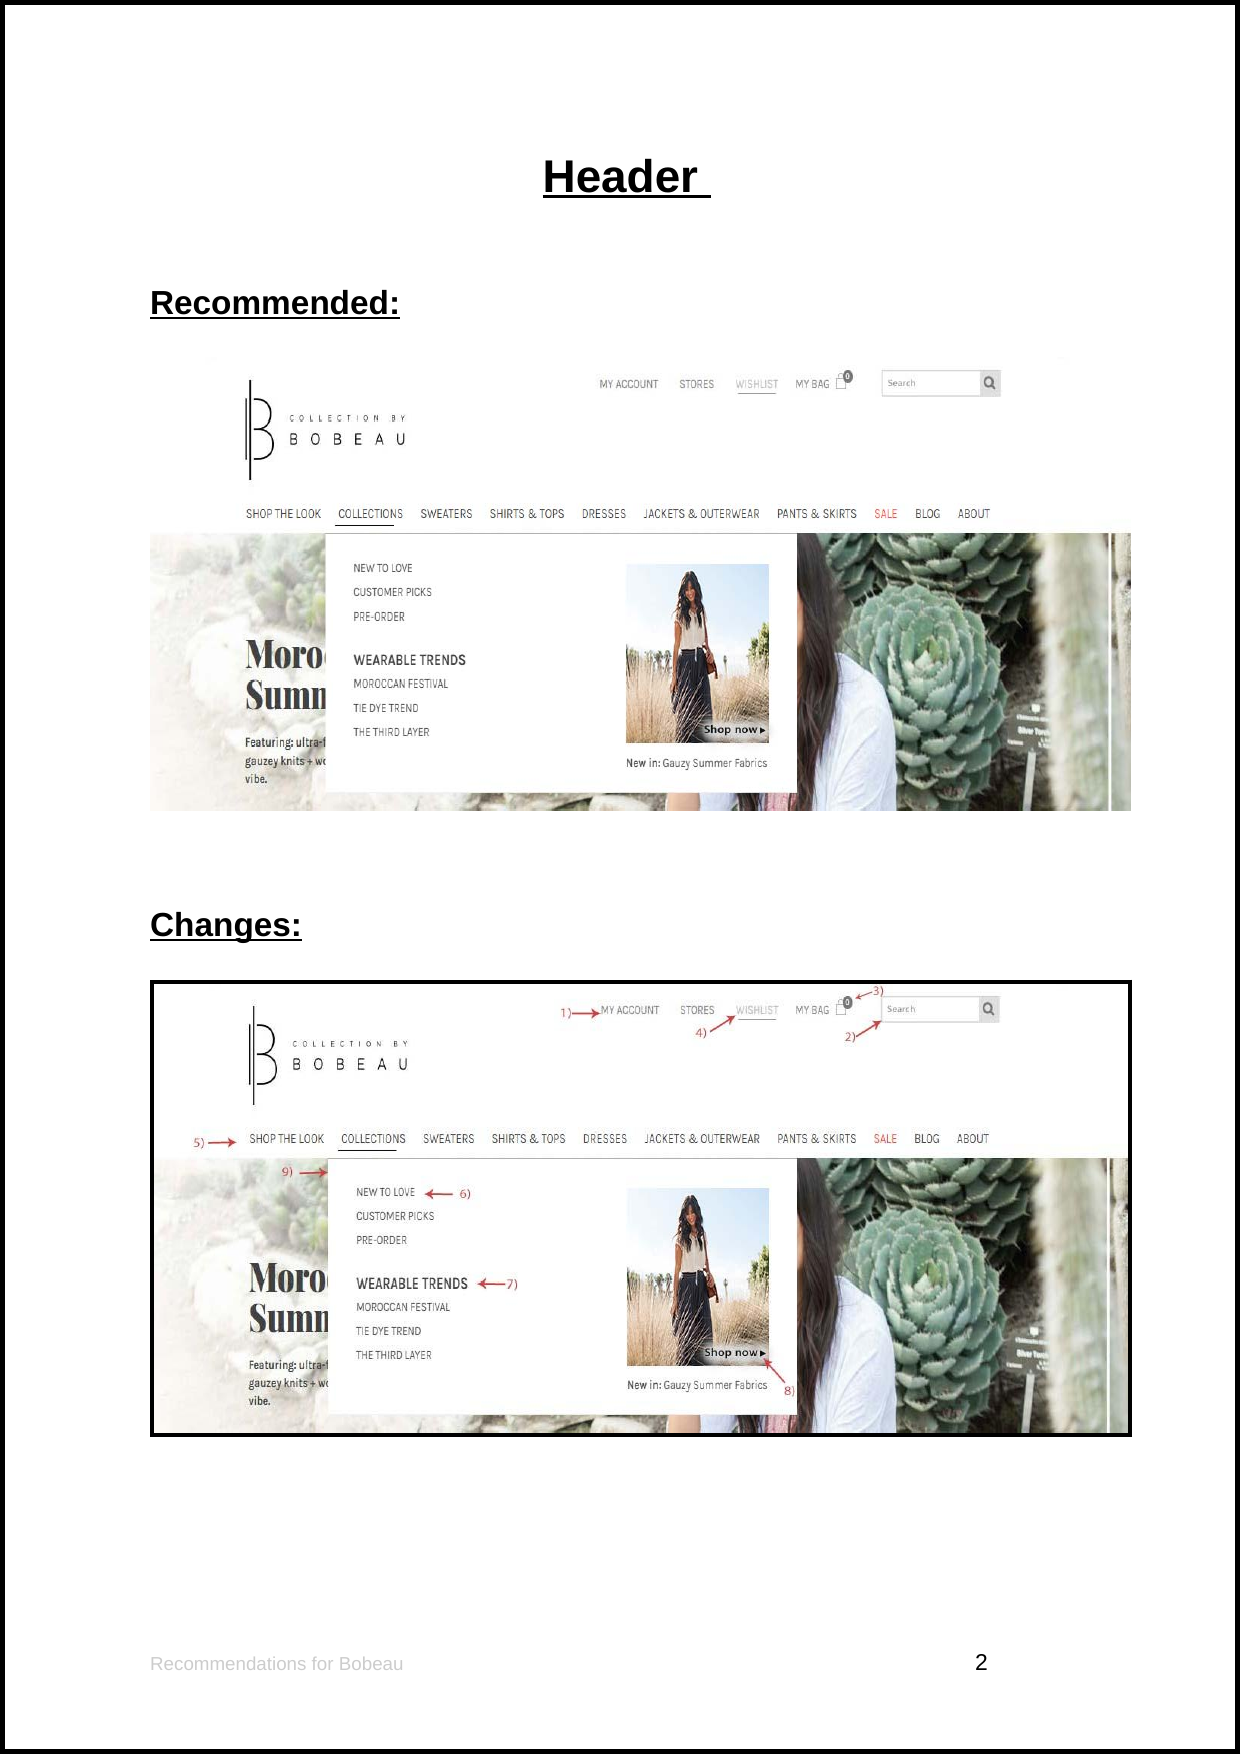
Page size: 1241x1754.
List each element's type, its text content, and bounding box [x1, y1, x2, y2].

text Recommended: [150, 283, 1090, 322]
text Changes: [150, 905, 1090, 944]
picture [150, 357, 1131, 811]
picture [154, 984, 1128, 1433]
subtitle Header [150, 150, 1090, 203]
